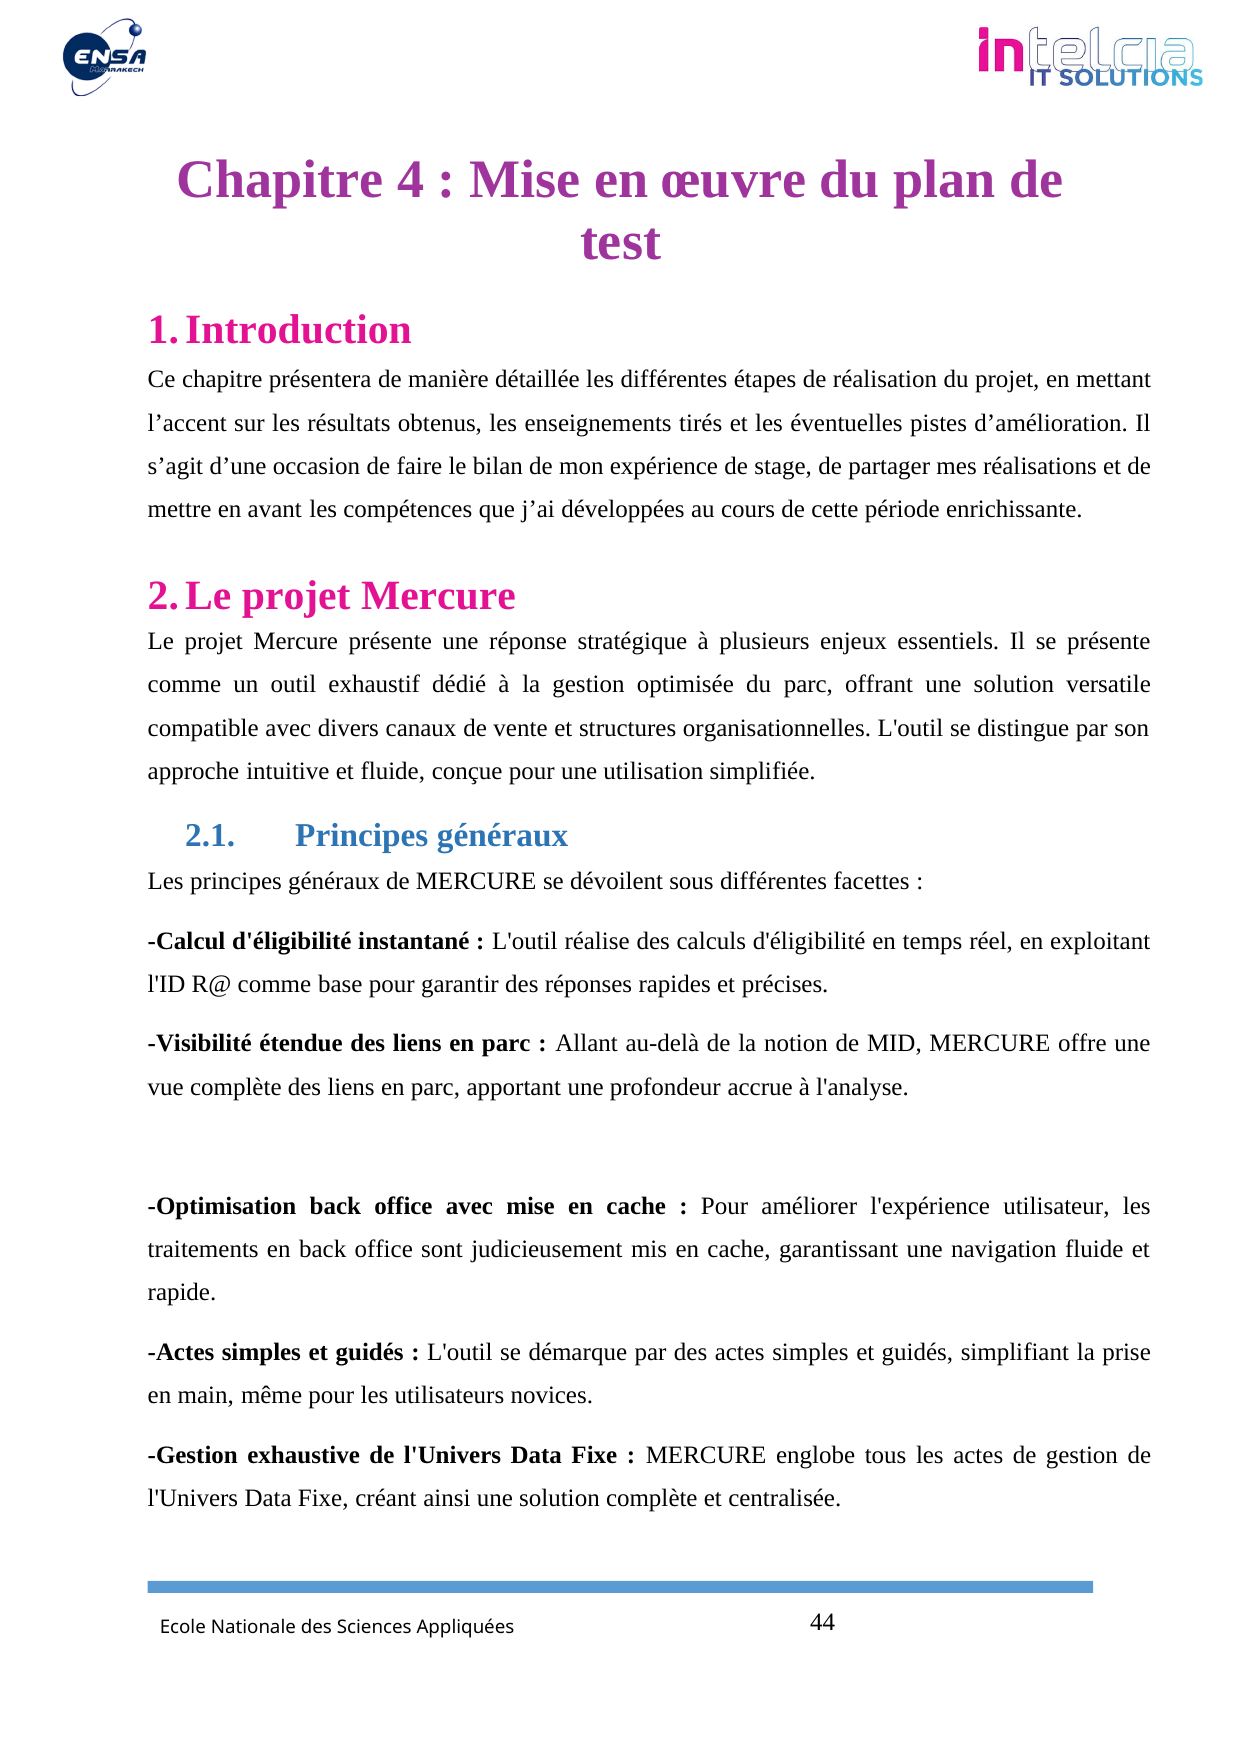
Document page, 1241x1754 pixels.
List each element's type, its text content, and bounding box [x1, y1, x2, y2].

text -Visibilité étendue des liens en parc : Allant au-delà de la notion de MID, MERCURE offre une vue complète des liens en parc, apportant une profondeur accrue à l'analyse. [147, 1028, 1151, 1101]
subtitle Le projet Mercure [147, 571, 1215, 618]
text -Calcul d'éligibilité instantané : L'outil réalise des calculs d'éligibilité en temps réel, en exploitant l'ID R@ comme base pour garantir des réponses rapides et précises. [147, 926, 1151, 998]
subtitle Introduction [147, 304, 1215, 352]
text -Actes simples et guidés : L'outil se démarque par des actes simples et guidés, simplifiant la prise en main, même pour les utilisateurs novices. [147, 1337, 1152, 1409]
text -Gestion exhaustive de l'Univers Data Fixe : MERCURE englobe tous les actes de gestion de l'Univers Data Fixe, créant ainsi une solution complète et centralisée. [147, 1440, 1152, 1512]
subtitle Principes généraux [185, 816, 1215, 854]
text Le projet Mercure présente une réponse stratégique à plusieurs enjeux essentiels. Il se présente comme un outil exhaustif dédié à la gestion optimisée du parc, offrant une solution versatile compatible avec divers canaux de vente et structures organisationnelles. L'outil se distingue par son approche intuitive et fluide, conçue pour une utilisation simplifiée. [147, 626, 1151, 785]
text Ce chapitre présentera de manière détaillée les différentes étapes de réalisation du projet, en mettant l’accent sur les résultats obtenus, les enseignements tirés et les éventuelles pistes d’amélioration. Il s’agit d’une occasion de faire le bilan de mon expérience de stage, de partager mes réalisations et de mettre en avant les compétences que j’ai développées au cours de cette période enrichissante. [147, 364, 1152, 523]
picture [54, 14, 152, 96]
text -Optimisation back office avec mise en cache : Pour améliorer l'expérience utilisateur, les traitements en back office sont judicieusement mis en cache, garantissant une navigation fluide et rapide. [147, 1191, 1151, 1306]
picture [979, 20, 1203, 86]
text Les principes généraux de MERCURE se dévoilent sous différentes facettes : [147, 866, 1215, 895]
text Chapitre 4 : Mise en œuvre du plan de test [176, 147, 1065, 271]
